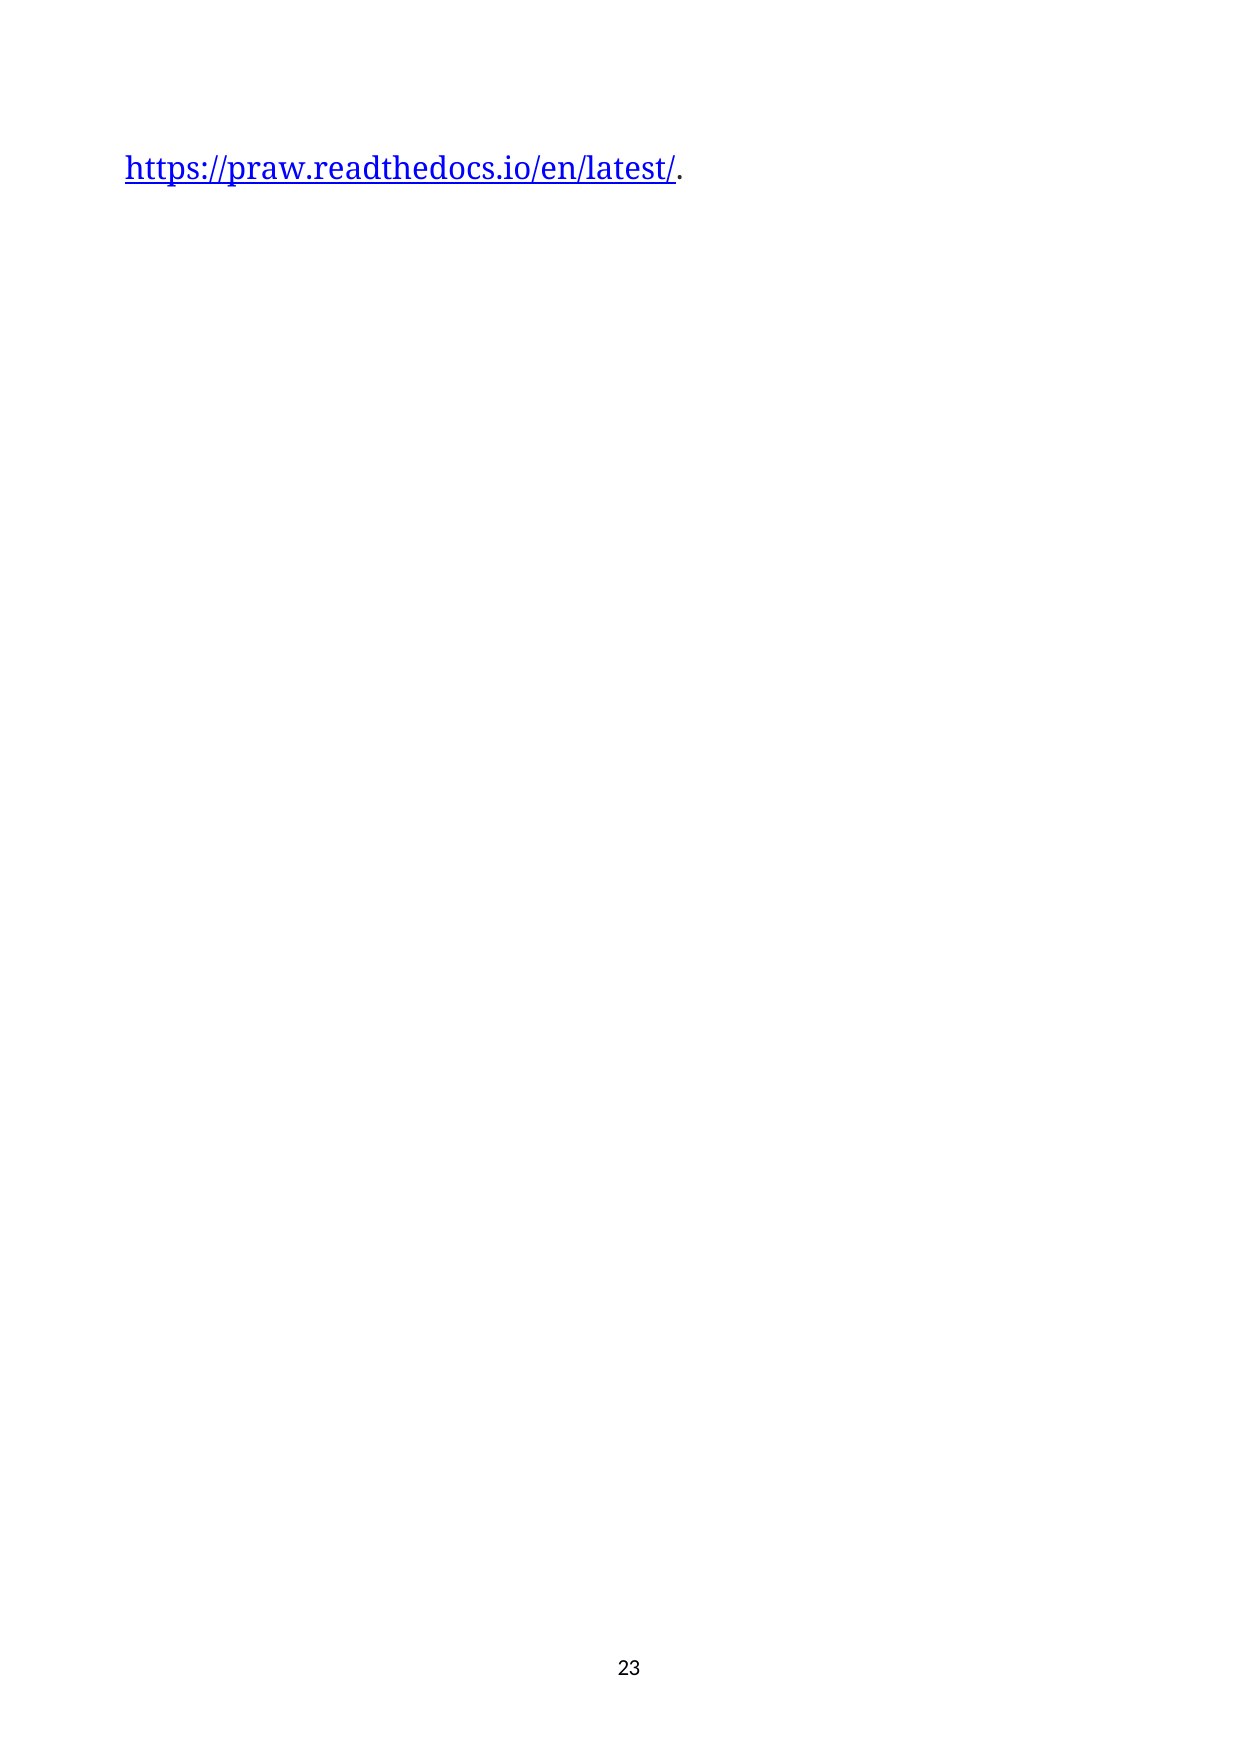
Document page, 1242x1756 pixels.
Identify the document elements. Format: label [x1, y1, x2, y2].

list [125, 146, 1107, 188]
